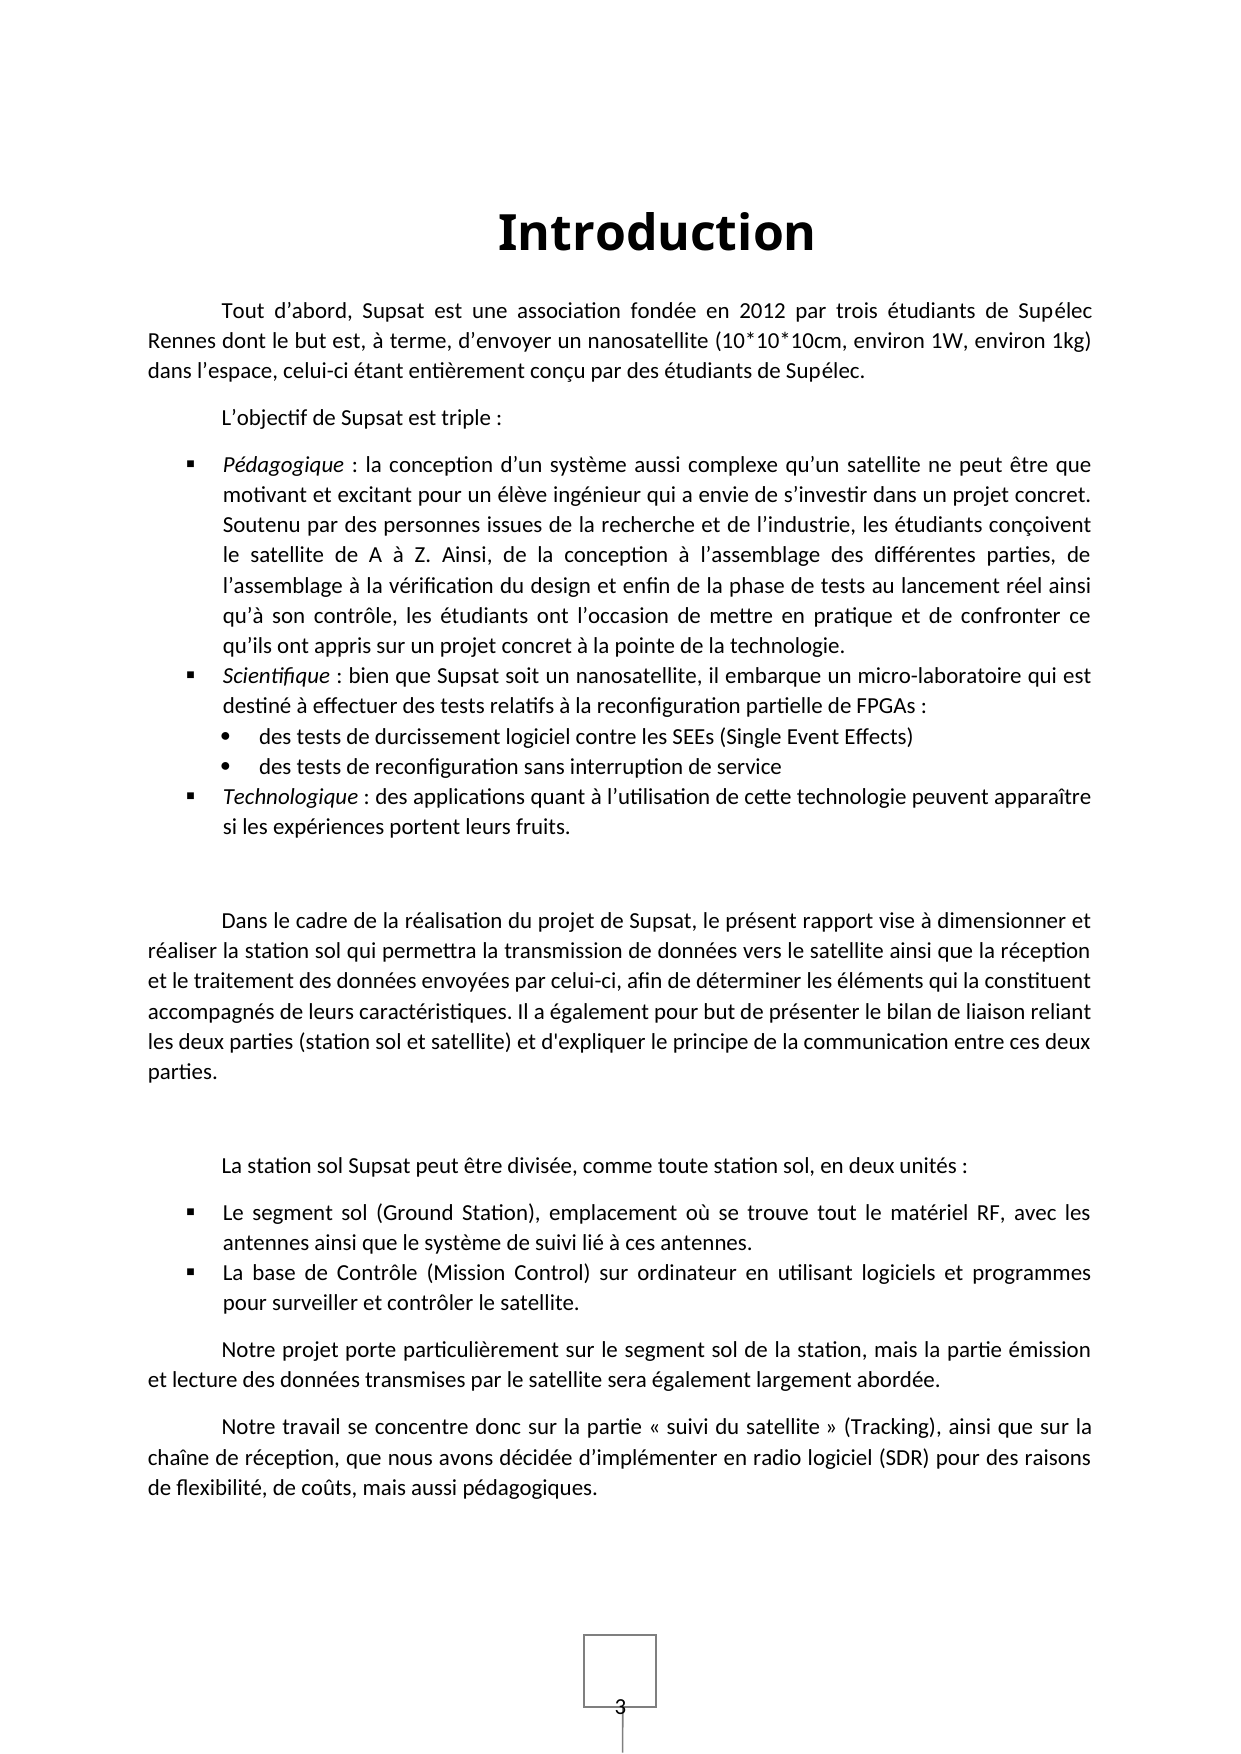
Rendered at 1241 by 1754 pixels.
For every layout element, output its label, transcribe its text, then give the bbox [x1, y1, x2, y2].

list Pédagogique : la conception d’un système aussi complexe qu’un satellite ne peut être que motivant et excitant pour un élève ingénieur qui a envie de s’investir dans un projet concret. Soutenu par des personnes issues de la recherche et de l’industrie, les étudiants conçoivent le satellite de A à Z. Ainsi, de la conception à l’assemblage des différentes parties, de l’assemblage à la vérification du design et enfin de la phase de tests au lancement réel ainsi qu’à son contrôle, les étudiants ont l’occasion de mettre en pratique et de confronter ce qu’ils ont appris sur un projet concret à la pointe de la technologie. [185, 450, 1093, 659]
list Le segment sol (Ground Station), emplacement où se trouve tout le matériel RF, avec les antennes ainsi que le système de suivi lié à ces antennes. [185, 1198, 1093, 1256]
text Tout d’abord, Supsat est une association fondée en 2012 par trois étudiants de Supélec Rennes dont le but est, à terme, d’envoyer un nanosatellite (10*10*10cm, environ 1W, environ 1kg) dans l’espace, celui-ci étant entièrement conçu par des étudiants de Supélec. [148, 296, 1093, 384]
text Notre travail se concentre donc sur la partie « suivi du satellite » (Tracking), ainsi que sur la chaîne de réception, que nous avons décidée d’implémenter en radio logiciel (SDR) pour des raisons de flexibilité, de coûts, mais aussi pédagogiques. [148, 1412, 1093, 1501]
list Scientifique : bien que Supsat soit un nanosatellite, il embarque un micro-laboratoire qui est destiné à effectuer des tests relatifs à la reconfiguration partielle de FPGAs : [185, 661, 1093, 719]
text Notre projet porte particulièrement sur le segment sol de la station, mais la partie émission et lecture des données transmises par le satellite sera également largement abordée. [148, 1335, 1093, 1393]
text La station sol Supsat peut être divisée, comme toute station sol, en deux unités : [148, 1151, 1093, 1179]
list La base de Contrôle (Mission Control) sur ordinateur en utilisant logiciels et programmes pour surveiller et contrôler le satellite. [185, 1258, 1093, 1316]
list Technologique : des applications quant à l’utilisation de cette technologie peuvent apparaître si les expériences portent leurs fruits. [185, 782, 1093, 840]
list des tests de durcissement logiciel contre les SEEs (Single Event Effects) [221, 722, 1093, 750]
text L’objectif de Supsat est triple : [148, 403, 1093, 431]
list des tests de reconfiguration sans interruption de service [221, 752, 1093, 780]
text Dans le cadre de la réalisation du projet de Supsat, le présent rapport vise à dimensionner et réaliser la station sol qui permettra la transmission de données vers le satellite ainsi que la réception et le traitement des données envoyées par celui-ci, afin de déterminer les éléments qui la constituent accompagnés de leurs caractéristiques. Il a également pour but de présenter le bilan de liaison reliant les deux parties (station sol et satellite) et d'expliquer le principe de la communication entre ces deux parties. [148, 906, 1093, 1085]
subtitle Introduction [223, 197, 1093, 265]
